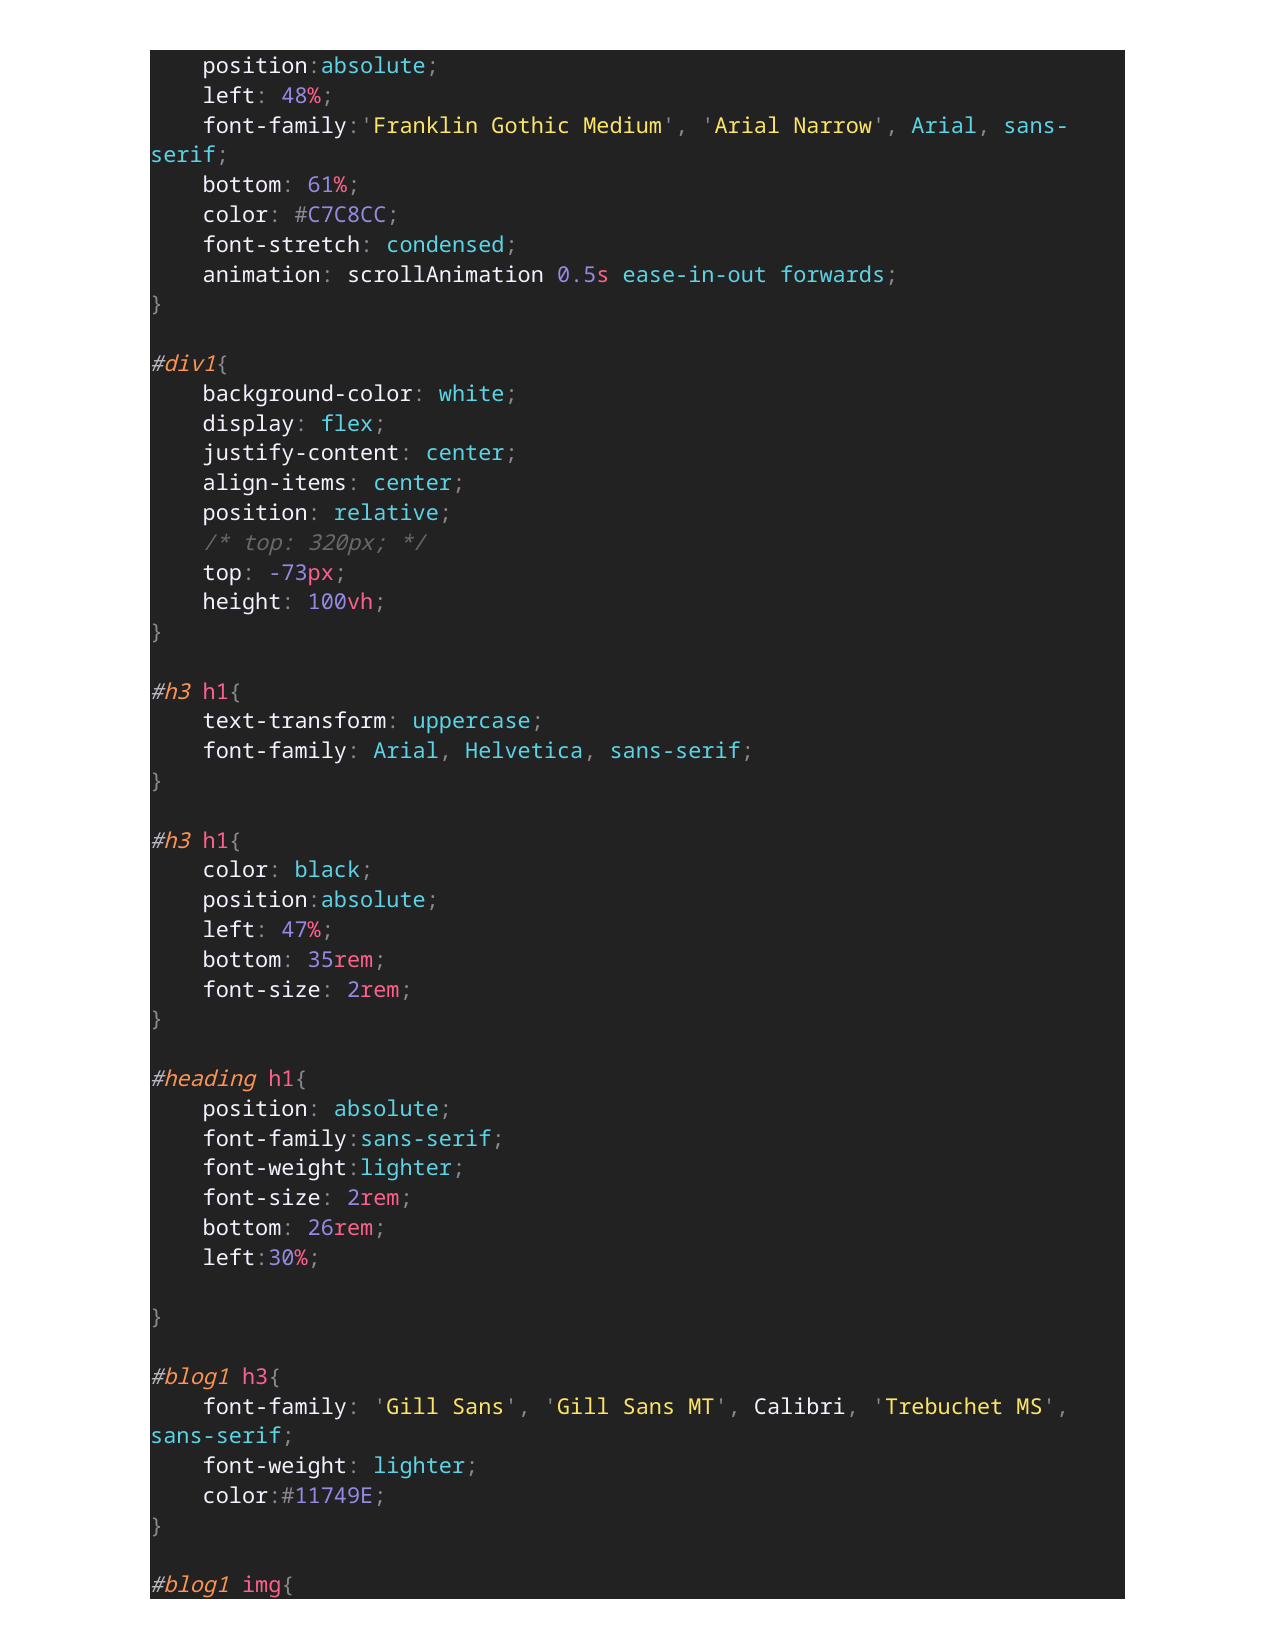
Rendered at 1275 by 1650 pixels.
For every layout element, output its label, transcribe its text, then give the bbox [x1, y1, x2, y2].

text bottom: 61%; [150, 169, 1125, 199]
text bottom: 26rem; [150, 1212, 1125, 1242]
text position:absolute; [150, 884, 1125, 914]
text left:30%; [150, 1242, 1125, 1271]
text justify-content: center; [150, 437, 1125, 467]
text font-family: Arial, Helvetica, sans-serif; [150, 735, 1125, 765]
text animation: scrollAnimation 0.5s ease-in-out forwards; [150, 258, 1125, 288]
text position: absolute; [150, 1093, 1125, 1122]
text display: flex; [150, 407, 1125, 437]
text color: black; [150, 854, 1125, 884]
text color:#11749E; [150, 1480, 1125, 1510]
text } [150, 1003, 1125, 1033]
text } [150, 1301, 1125, 1331]
text font-family: 'Gill Sans', 'Gill Sans MT', Calibri, 'Trebuchet MS', sans-serif; [150, 1391, 1125, 1450]
text background-color: white; [150, 378, 1125, 407]
text } [150, 1510, 1125, 1539]
text font-size: 2rem; [150, 973, 1125, 1003]
text } [150, 288, 1125, 318]
text position: relative; [150, 497, 1125, 527]
text left: 48%; [150, 80, 1125, 109]
text #blog1 h3{ [150, 1361, 1125, 1391]
text font-size: 2rem; [150, 1182, 1125, 1212]
text align-items: center; [150, 467, 1125, 497]
text top: -73px; [150, 556, 1125, 586]
text #heading h1{ [150, 1063, 1125, 1093]
text #blog1 img{ [150, 1569, 1125, 1599]
text color: #C7C8CC; [150, 199, 1125, 229]
text } [150, 765, 1125, 795]
text position:absolute; [150, 50, 1125, 80]
text font-family:sans-serif; [150, 1122, 1125, 1152]
text text-transform: uppercase; [150, 705, 1125, 735]
text /* top: 320px; */ [150, 527, 1125, 556]
text #h3 h1{ [150, 676, 1125, 705]
text left: 47%; [150, 914, 1125, 944]
text #div1{ [150, 348, 1125, 378]
text font-family:'Franklin Gothic Medium', 'Arial Narrow', Arial, sans-serif; [150, 109, 1125, 169]
text } [150, 616, 1125, 646]
text #h3 h1{ [150, 824, 1125, 854]
text font-stretch: condensed; [150, 229, 1125, 258]
text font-weight:lighter; [150, 1152, 1125, 1182]
text font-weight: lighter; [150, 1450, 1125, 1480]
text height: 100vh; [150, 586, 1125, 616]
text bottom: 35rem; [150, 944, 1125, 973]
